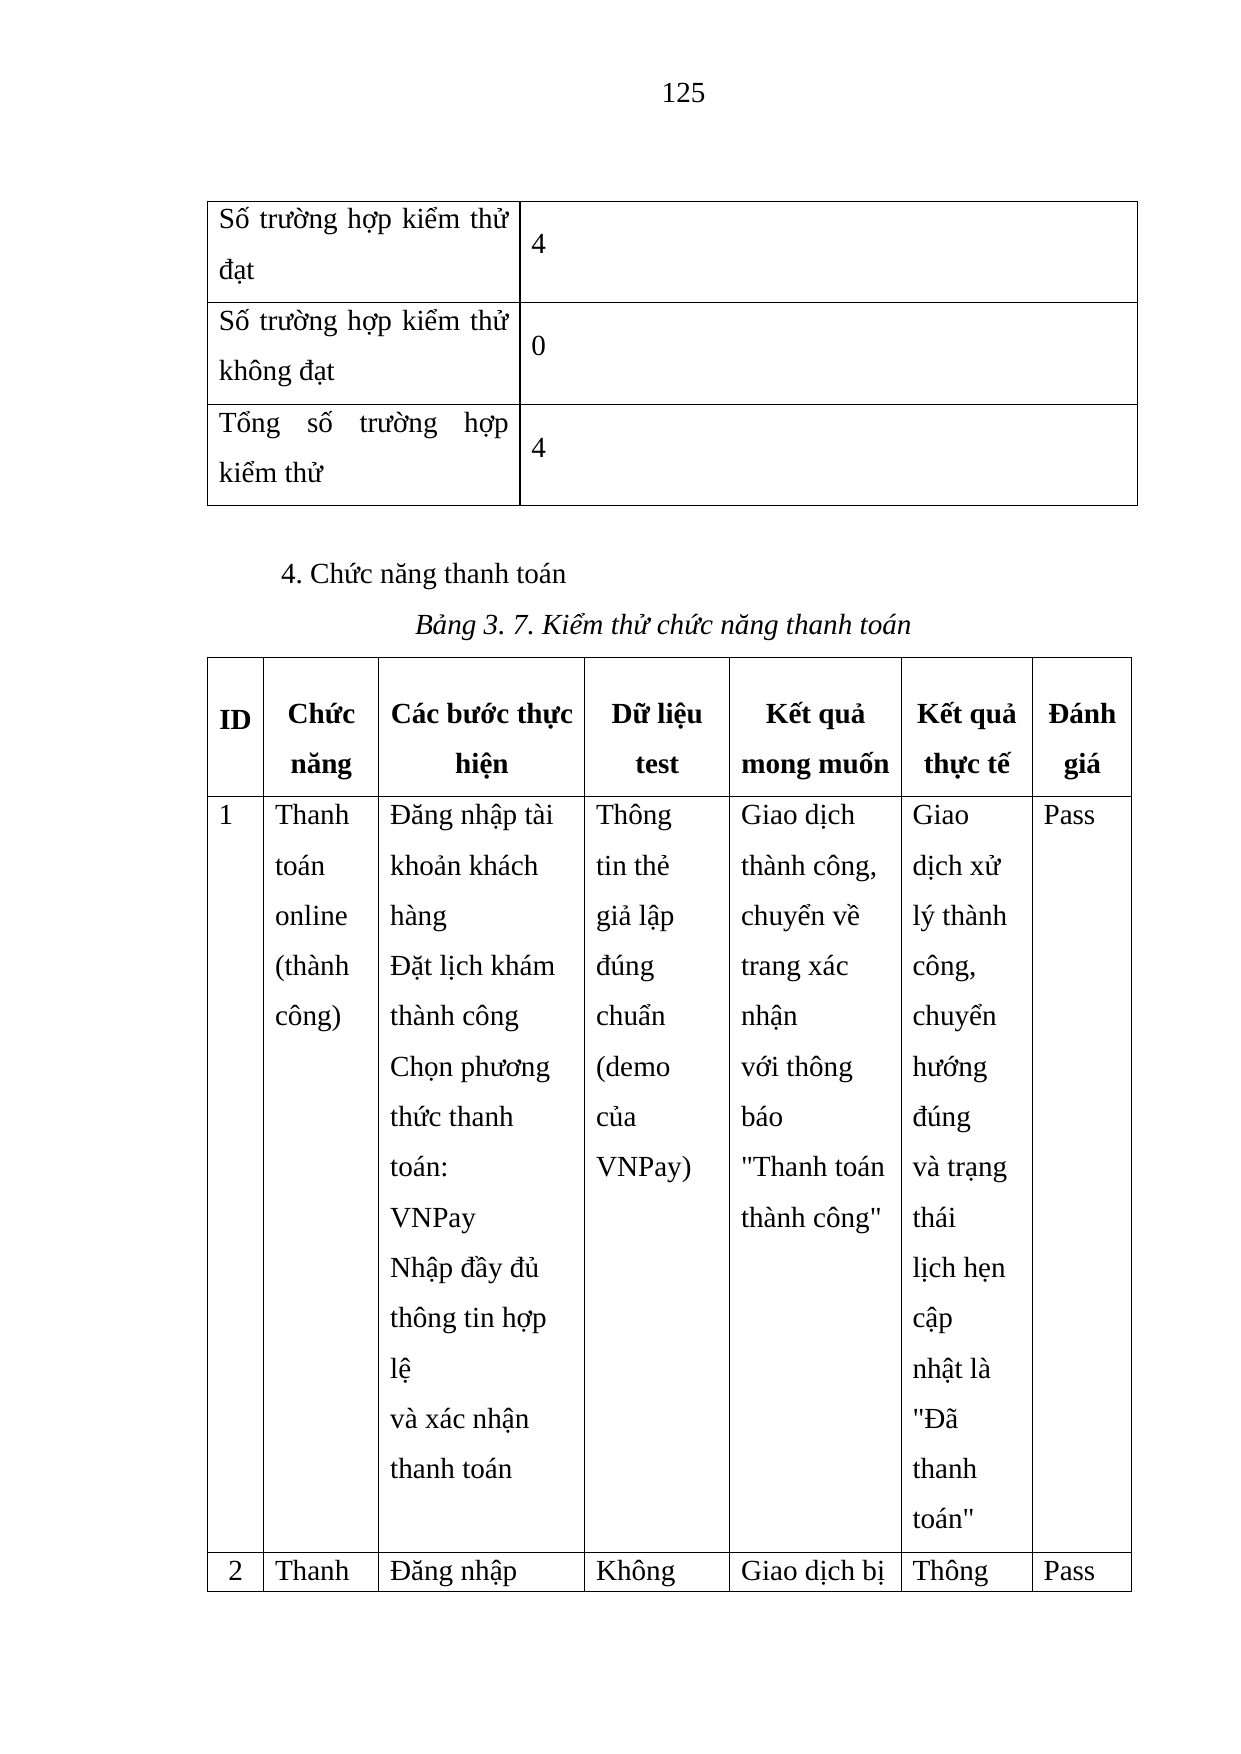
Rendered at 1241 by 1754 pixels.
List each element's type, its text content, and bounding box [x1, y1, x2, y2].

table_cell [585, 1553, 729, 1591]
text 4. Chức năng thanh toán [207, 557, 1122, 590]
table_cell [730, 1553, 901, 1591]
table_cell 0 [521, 303, 1137, 404]
table_cell Thông tin thẻ giả lập đúng chuẩn (demo của VNPay) [585, 797, 729, 1552]
table_header Dữ liệu test [585, 658, 729, 796]
table_cell 4 [521, 405, 1137, 505]
table_header Chức năng [264, 658, 378, 796]
table_cell Pass [1033, 1553, 1131, 1591]
table_header ID [208, 658, 263, 796]
table_cell Giao dịch thành công, chuyển về trang xác nhận với thông báo "Thanh toán thành công" [730, 797, 901, 1552]
table_header Các bước thực hiện [379, 658, 584, 796]
table_cell Đăng nhập tài khoản khách hàng Đặt lịch khám thành công Chọn phương thức thanh toán: VNPay Nhập đầy đủ thông tin hợp lệ và xác nhận thanh toán [379, 797, 584, 1552]
table_cell Giao dịch xử lý thành công, chuyển hướng đúng và trạng thái lịch hẹn cập nhật là "Đã thanh toán" [902, 797, 1032, 1552]
table_cell Số trường hợp kiểm thử không đạt [208, 303, 519, 404]
table_cell Tổng số trường hợp kiểm thử [208, 405, 519, 505]
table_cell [379, 1553, 584, 1591]
table_header Đánh giá [1033, 658, 1131, 796]
table_cell 1 [208, 797, 263, 1552]
table_cell Pass [1033, 797, 1131, 1552]
table_cell Thanh toán online (thành công) [264, 797, 378, 1552]
table_header Kết quả mong muốn [730, 658, 901, 796]
table_cell 4 [521, 202, 1137, 302]
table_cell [902, 1553, 1032, 1591]
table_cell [264, 1553, 378, 1591]
table_cell 2 [208, 1553, 263, 1591]
table_header Kết quả thực tế [902, 658, 1032, 796]
table_cell Số trường hợp kiểm thử đạt [208, 202, 519, 302]
